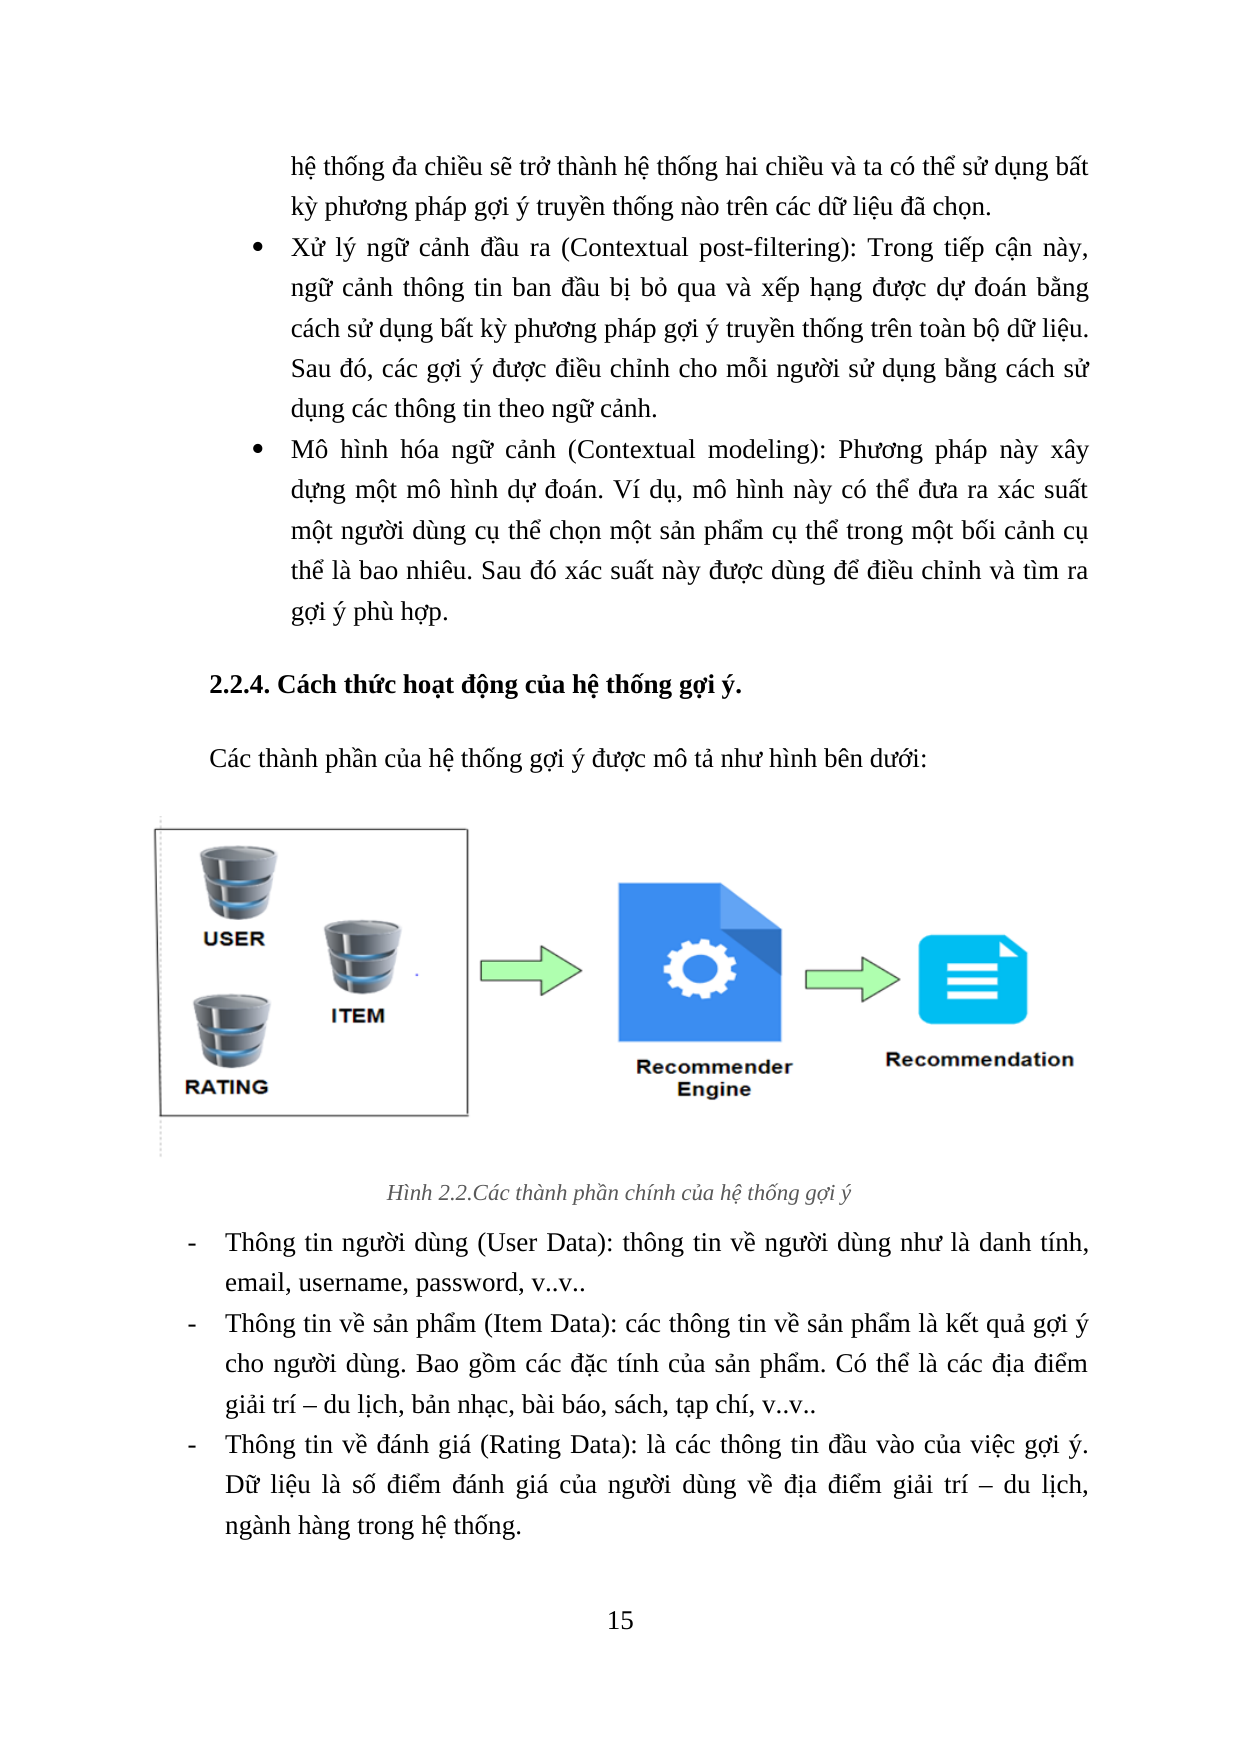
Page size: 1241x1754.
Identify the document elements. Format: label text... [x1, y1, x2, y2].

text Các thành phần của hệ thống gợi ý được mô tả như hình bên dưới: [150, 742, 1090, 773]
picture [150, 816, 1091, 1158]
subtitle 2.2.4. Cách thức hoạt động của hệ thống gợi ý. [150, 668, 1090, 700]
text Hình 2.2.Các thành phần chính của hệ thống gợi ý [150, 1179, 1090, 1206]
list Mô hình hóa ngữ cảnh (Contextual modeling): Phương pháp này xây dựng một mô hình dự đoán. Ví dụ, mô hình này có thể đưa ra xác suất một người dùng cụ thể chọn một sản phẩm cụ thể trong một bối cảnh cụ thể là bao nhiêu. Sau đó xác suất này được dùng để điều chỉnh và tìm ra gợi ý phù hợp. [253, 433, 1090, 626]
list Thông tin về đánh giá (Rating Data): là các thông tin đầu vào của việc gợi ý. Dữ liệu là số điểm đánh giá của người dùng về địa điểm giải trí – du lịch, ngành hàng trong hệ thống. [187, 1428, 1090, 1540]
list Thông tin người dùng (User Data): thông tin về người dùng như là danh tính, email, username, password, v..v.. [187, 1226, 1090, 1298]
list Thông tin về sản phẩm (Item Data): các thông tin về sản phẩm là kết quả gợi ý cho người dùng. Bao gồm các đặc tính của sản phẩm. Có thể là các địa điểm giải trí – du lịch, bản nhạc, bài báo, sách, tạp chí, v..v.. [187, 1307, 1090, 1419]
list Xử lý ngữ cảnh đầu ra (Contextual post-filtering): Trong tiếp cận này, ngữ cảnh thông tin ban đầu bị bỏ qua và xếp hạng được dự đoán bằng cách sử dụng bất kỳ phương pháp gợi ý truyền thống trên toàn bộ dữ liệu. Sau đó, các gợi ý được điều chỉnh cho mỗi người sử dụng bằng cách sử dụng các thông tin theo ngữ cảnh. [253, 231, 1090, 424]
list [253, 150, 1090, 222]
